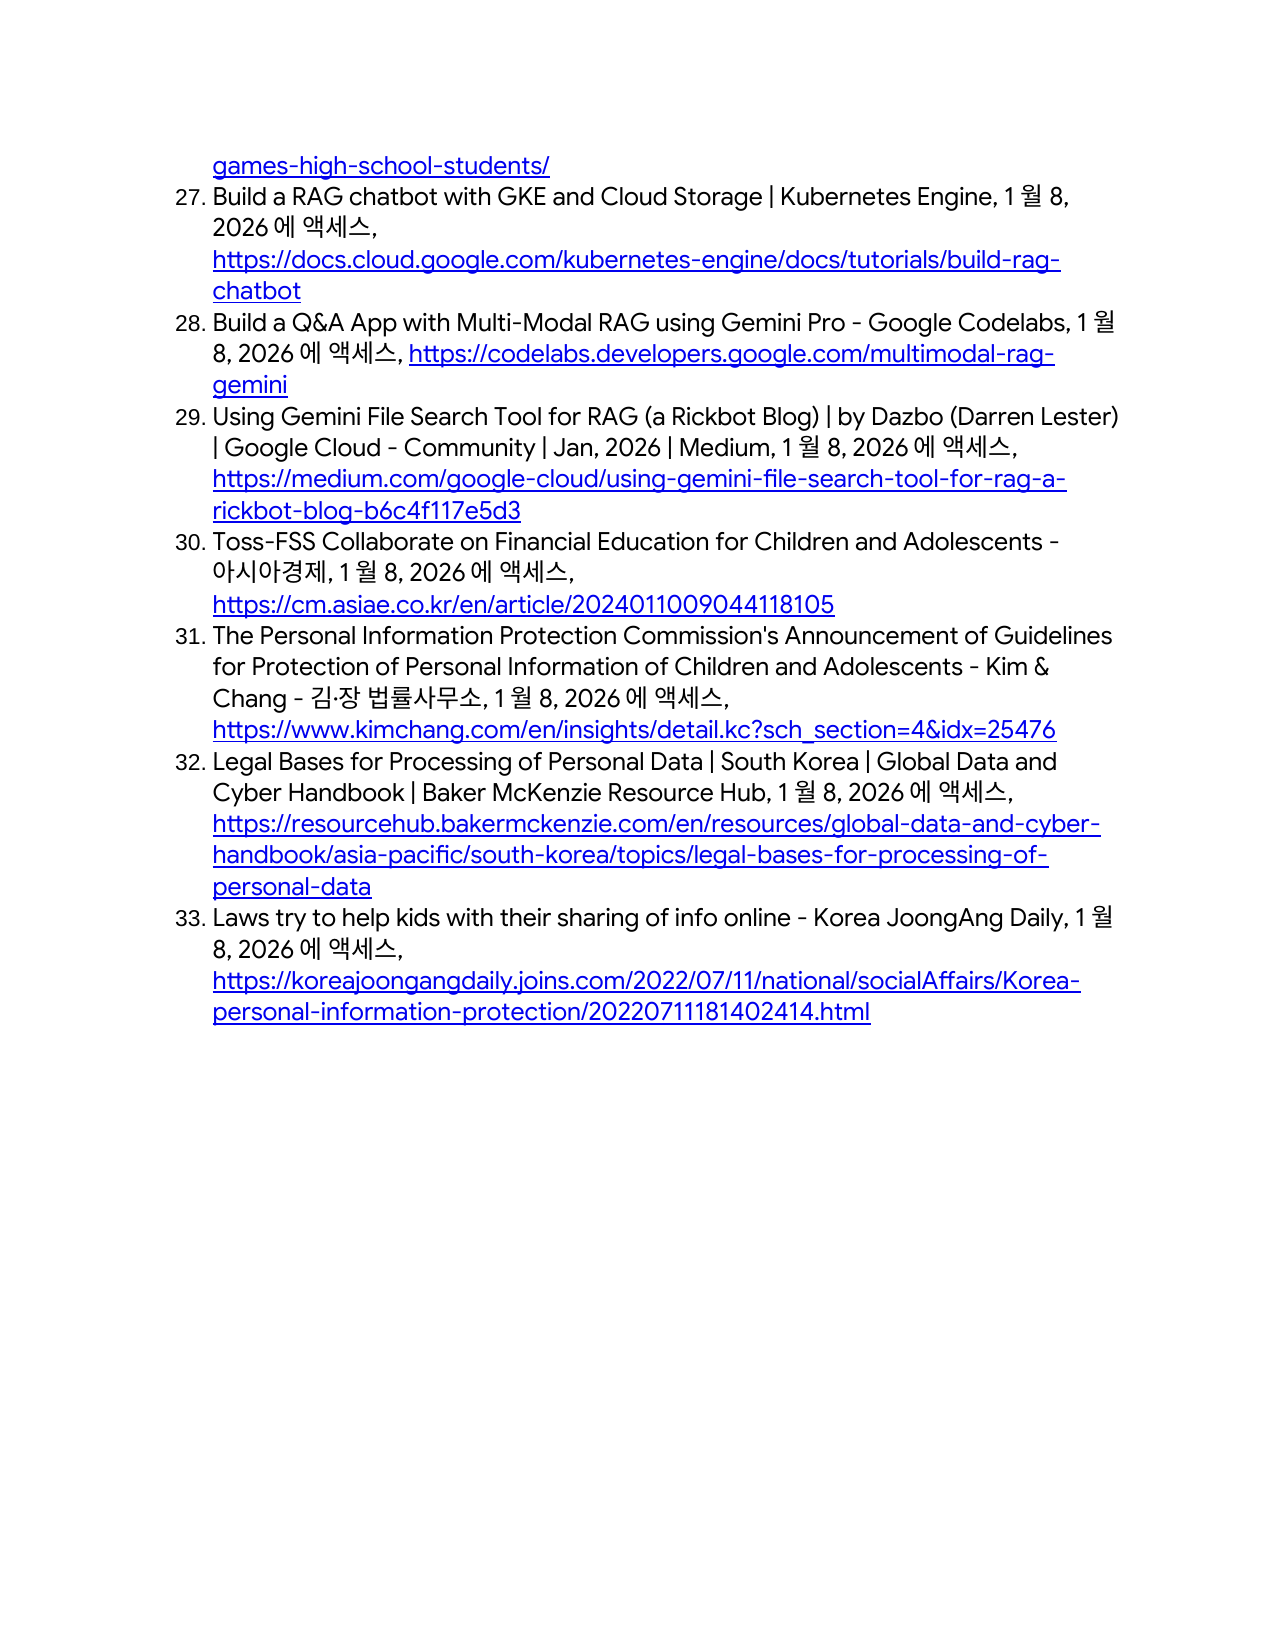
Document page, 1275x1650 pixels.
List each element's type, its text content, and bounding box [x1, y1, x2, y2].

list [175, 150, 1125, 181]
list Toss-FSS Collaborate on Financial Education for Children and Adolescents - 아시아경제, 1월 8, 2026에 액세스, https://cm.asiae.co.kr/en/article/2024011009044118105 [175, 526, 1125, 620]
list Using Gemini File Search Tool for RAG (a Rickbot Blog) | by Dazbo (Darren Lester) | Google Cloud - Community | Jan, 2026 | Medium, 1월 8, 2026에 액세스, https://medium.com/google-cloud/using-gemini-file-search-tool-for-rag-a-rickbot-blog-b6c4f117e5d3 [175, 401, 1125, 526]
list Build a RAG chatbot with GKE and Cloud Storage | Kubernetes Engine, 1월 8, 2026에 액세스, https://docs.cloud.google.com/kubernetes-engine/docs/tutorials/build-rag-chatbot [175, 181, 1125, 307]
list Legal Bases for Processing of Personal Data | South Korea | Global Data and Cyber Handbook | Baker McKenzie Resource Hub, 1월 8, 2026에 액세스, https://resourcehub.bakermckenzie.com/en/resources/global-data-and-cyber-handbook/asia-pacific/south-korea/topics/legal-bases-for-processing-of-personal-data [175, 746, 1125, 902]
list Laws try to help kids with their sharing of info online - Korea JoongAng Daily, 1월 8, 2026에 액세스, https://koreajoongangdaily.joins.com/2022/07/11/national/socialAffairs/Korea-personal-information-protection/20220711181402414.html [175, 902, 1125, 1028]
list Build a Q&A App with Multi-Modal RAG using Gemini Pro - Google Codelabs, 1월 8, 2026에 액세스, https://codelabs.developers.google.com/multimodal-rag-gemini [175, 307, 1125, 401]
list The Personal Information Protection Commission's Announcement of Guidelines for Protection of Personal Information of Children and Adolescents - Kim & Chang - 김·장 법률사무소, 1월 8, 2026에 액세스, https://www.kimchang.com/en/insights/detail.kc?sch_section=4&idx=25476 [175, 620, 1125, 746]
